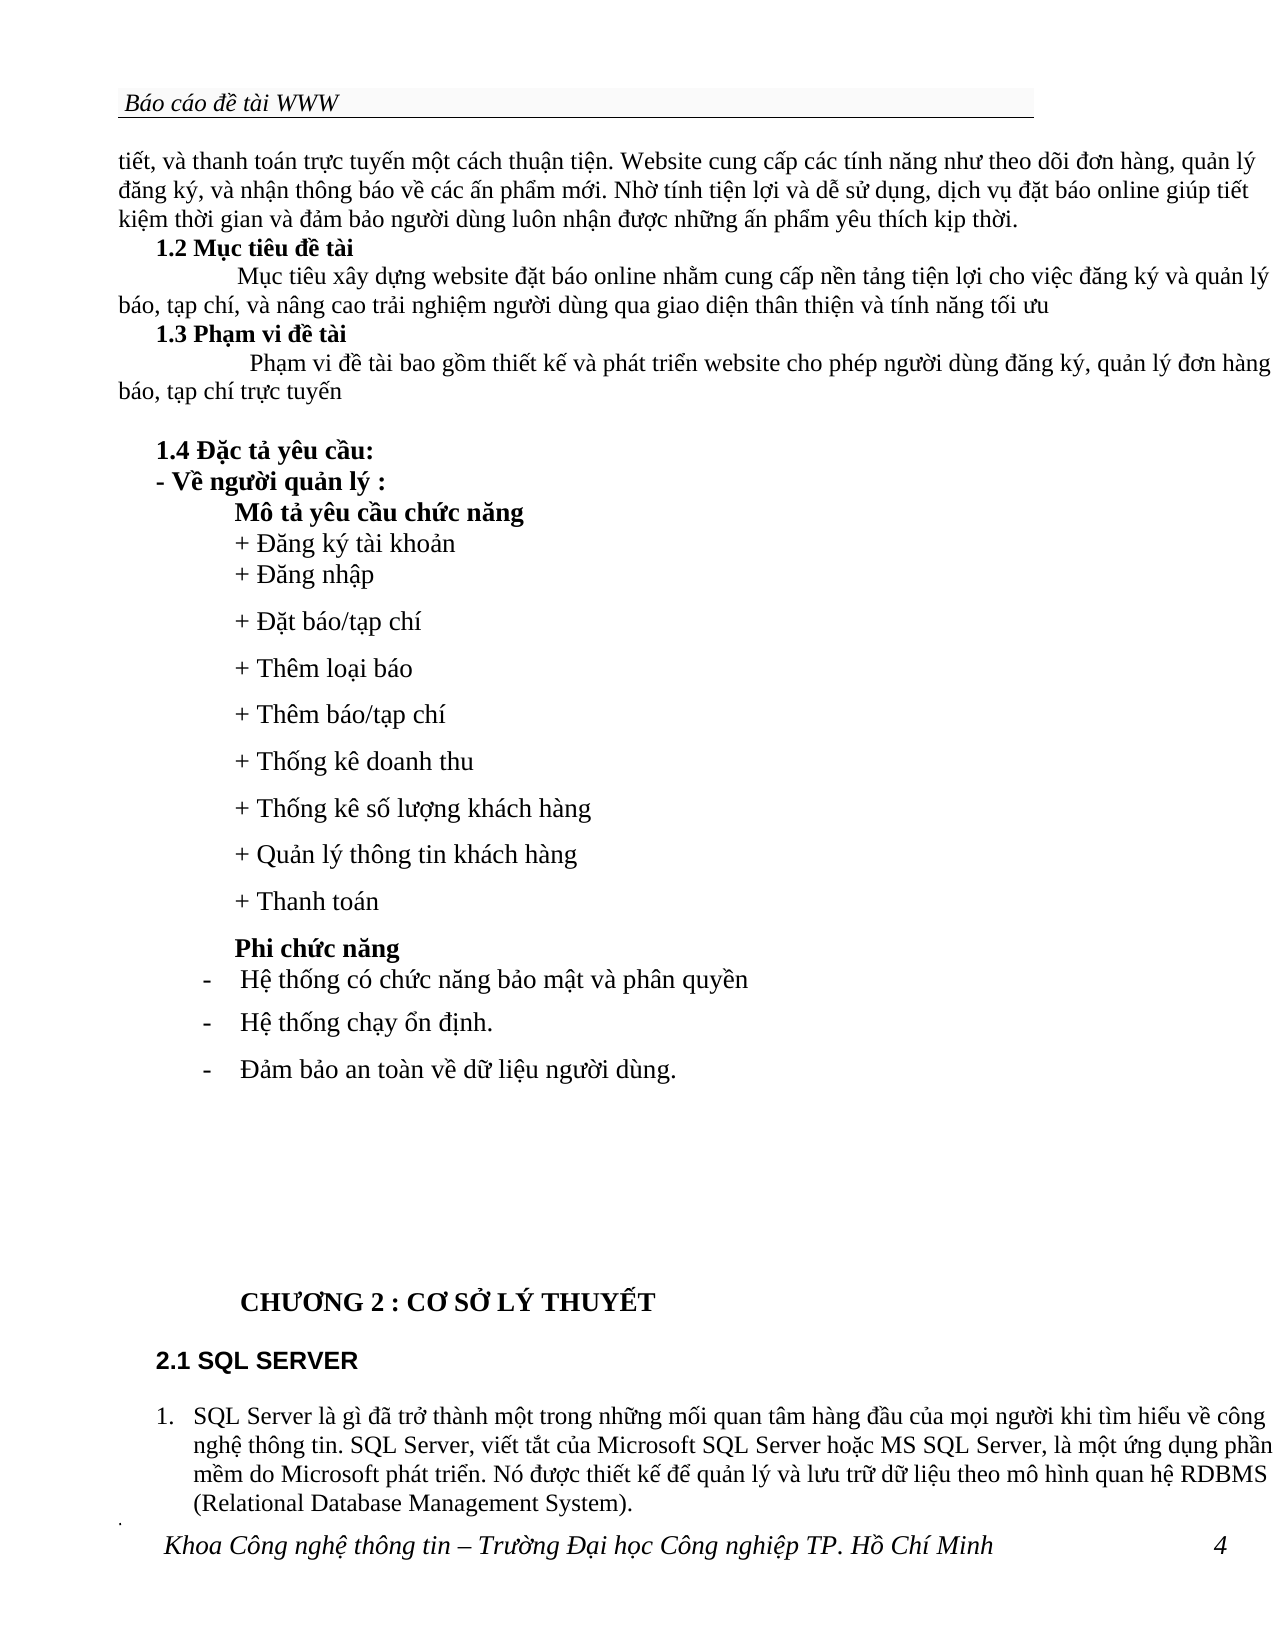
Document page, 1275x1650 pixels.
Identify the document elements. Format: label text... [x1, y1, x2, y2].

text Mô tả yêu cầu chức năng [234, 496, 1275, 527]
list Hệ thống có chức năng bảo mật và phân quyền [202, 963, 1275, 994]
text 1.4 Đặc tả yêu cầu: [156, 434, 1275, 465]
text - Về người quản lý : [156, 465, 1275, 496]
text CHƯƠNG 2 : CƠ SỞ LÝ THUYẾT [240, 1287, 1275, 1318]
text 1.2 Mục tiêu đề tài [118, 233, 1275, 261]
text + Quản lý thông tin khách hàng [201, 838, 1275, 869]
list Hệ thống chạy ổn định. [202, 1007, 1275, 1038]
list Đảm bảo an toàn về dữ liệu người dùng. [202, 1053, 1275, 1084]
text + Thống kê số lượng khách hàng [201, 792, 1275, 823]
text Phi chức năng [234, 932, 1275, 963]
text + Đặt báo/tạp chí [201, 605, 1275, 636]
text + Thống kê doanh thu [201, 745, 1275, 776]
text 1.3 Phạm vi đề tài [118, 319, 1275, 348]
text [118, 146, 1275, 233]
text + Thêm báo/tạp chí [201, 698, 1275, 729]
text + Đăng ký tài khoản [234, 527, 1275, 558]
text + Thêm loại báo [201, 652, 1275, 683]
text + Thanh toán [201, 885, 1275, 916]
text Mục tiêu xây dựng website đặt báo online nhằm cung cấp nền tảng tiện lợi cho việc đăng ký và quản lý báo, tạp chí, và nâng cao trải nghiệm người dùng qua giao diện thân thiện và tính năng tối ưu [118, 261, 1275, 319]
text + Đăng nhập [201, 558, 1275, 589]
subtitle SQL SERVER [156, 1346, 1275, 1374]
list SQL Server là gì đã trở thành một trong những mối quan tâm hàng đầu của mọi người khi tìm hiểu về công nghệ thông tin. SQL Server, viết tắt của Microsoft SQL Server hoặc MS SQL Server, là một ứng dụng phần mềm do Microsoft phát triển. Nó được thiết kế để quản lý và lưu trữ dữ liệu theo mô hình quan hệ RDBMS (Relational Database Management System). [156, 1401, 1275, 1516]
text Phạm vi đề tài bao gồm thiết kế và phát triển website cho phép người dùng đăng ký, quản lý đơn hàng báo, tạp chí trực tuyến [118, 348, 1275, 405]
